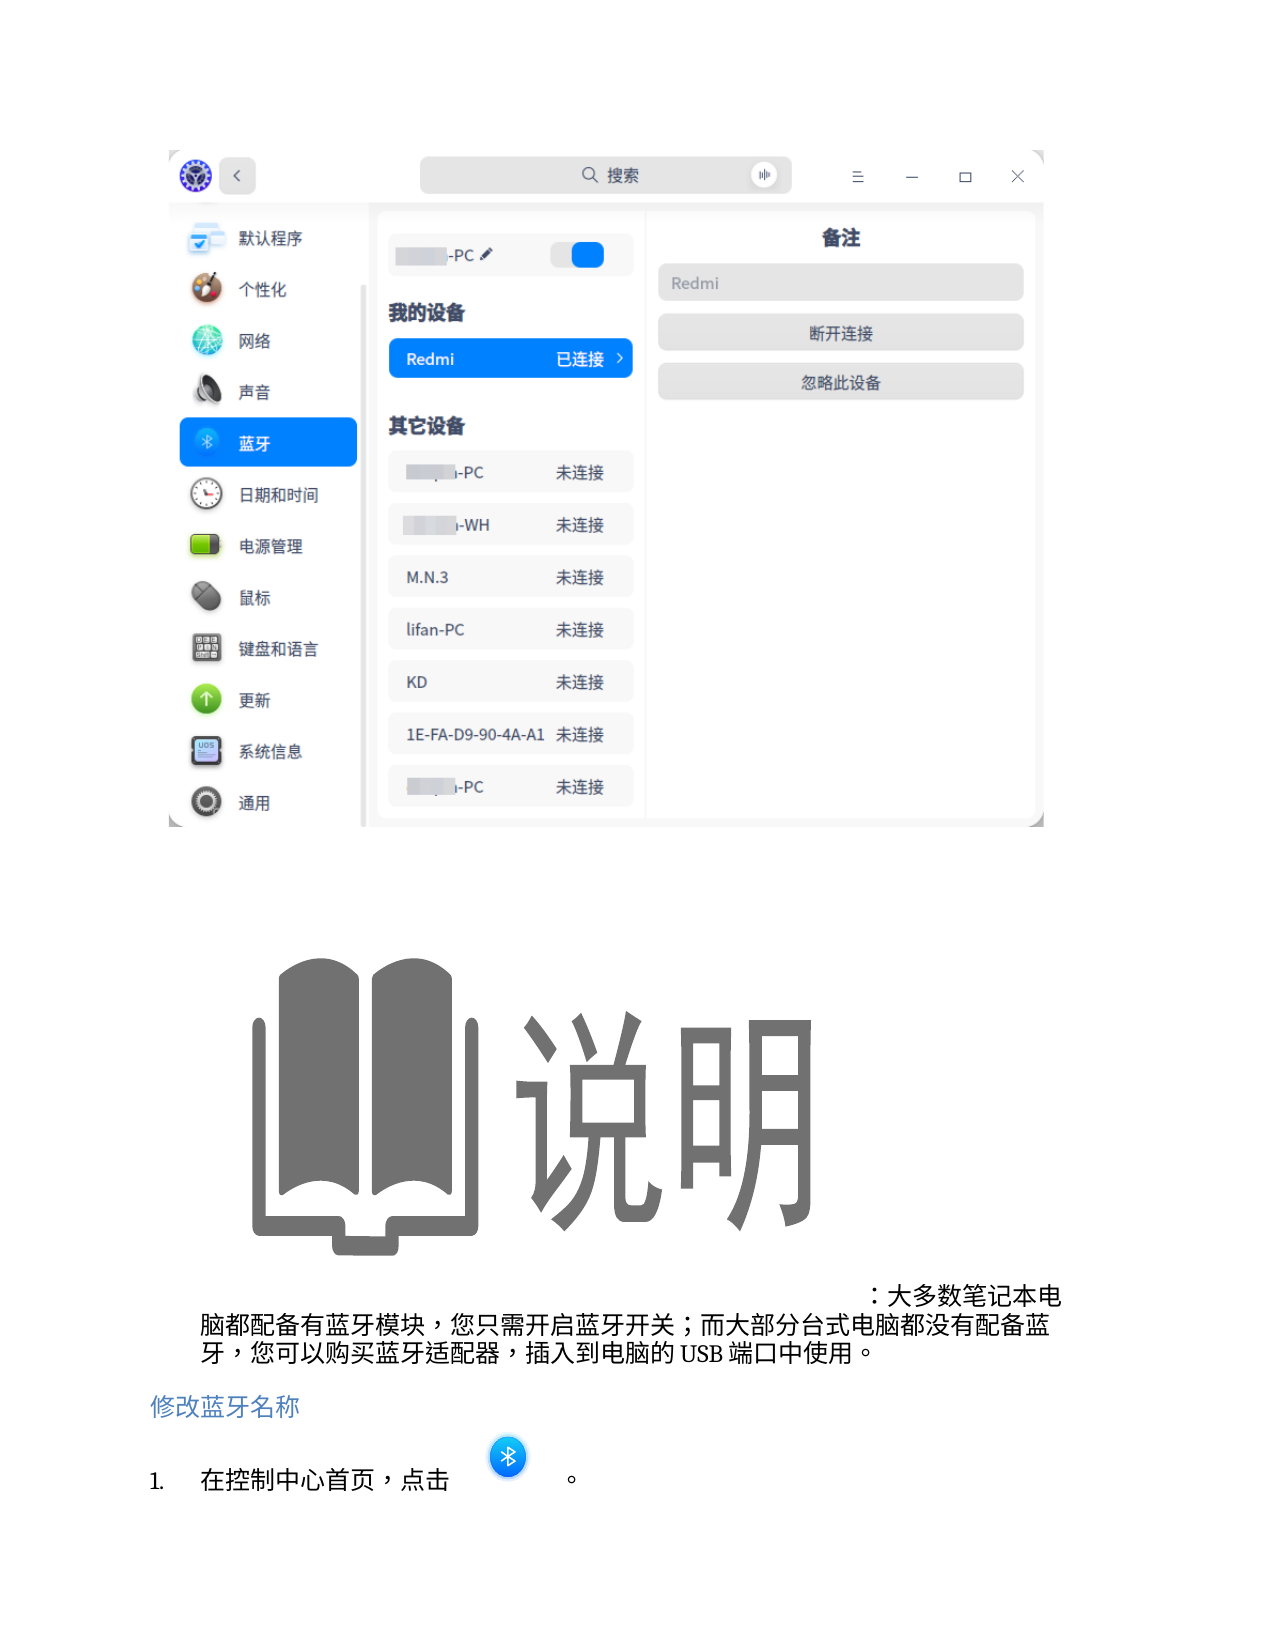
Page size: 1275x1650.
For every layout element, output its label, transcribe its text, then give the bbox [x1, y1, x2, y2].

text ：大多数笔记本电脑都配备有蓝牙模块，您只需开启蓝牙开关；而大部分台式电脑都没有配备蓝牙，您可以购买蓝牙适配器，插入到电脑的USB端口中使用。 [200, 889, 1075, 1369]
list 在控制中心首页，点击 。 [150, 1424, 1125, 1496]
subtitle 修改蓝牙名称 [150, 1390, 1125, 1424]
picture [168, 150, 1044, 827]
